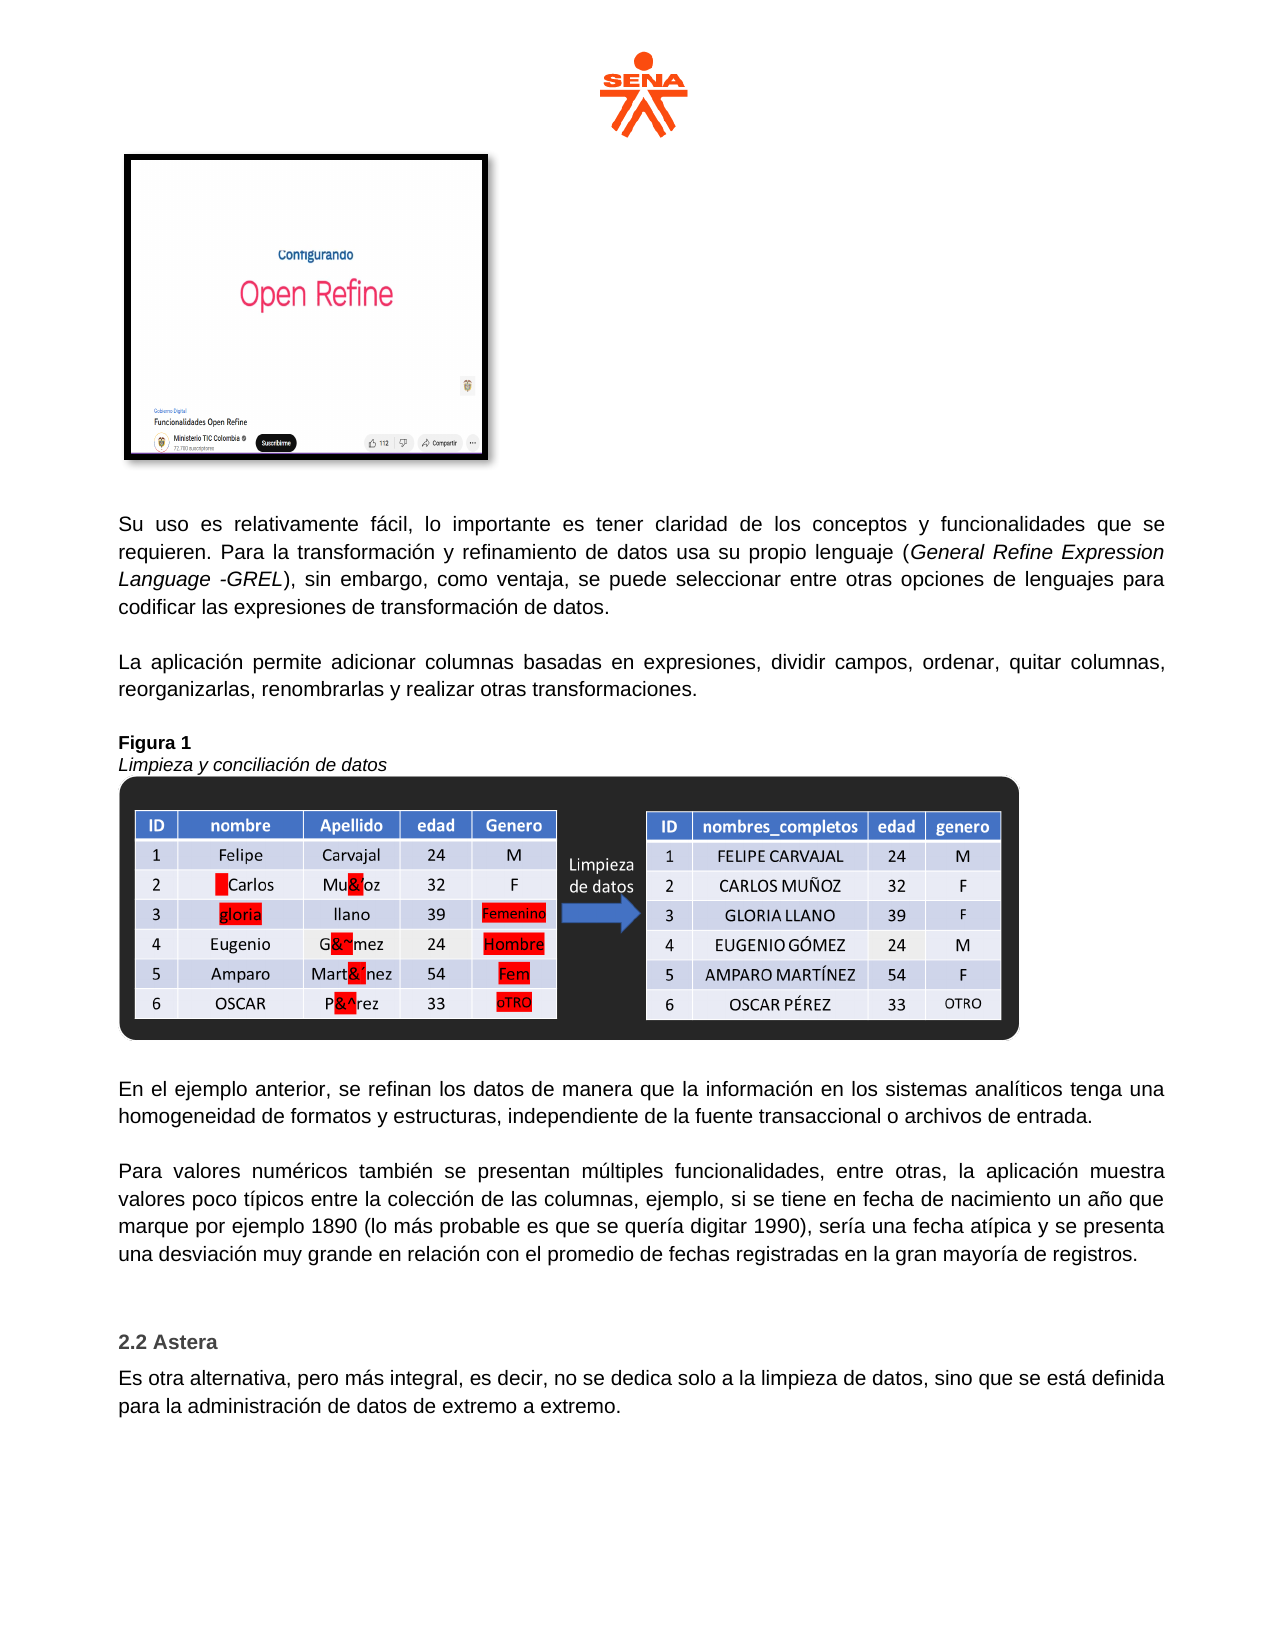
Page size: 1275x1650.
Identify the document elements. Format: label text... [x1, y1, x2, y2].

picture [118, 775, 1020, 1041]
text Figura 1 [118, 732, 1167, 754]
text Limpieza y conciliación de datos [118, 754, 1167, 775]
text La aplicación permite adicionar columnas basadas en expresiones, dividir campos, ordenar, quitar columnas, reorganizarlas, renombrarlas y realizar otras transformaciones. [118, 650, 1167, 701]
text Para valores numéricos también se presentan múltiples funcionalidades, entre otras, la aplicación muestra valores poco típicos entre la colección de las columnas, ejemplo, si se tiene en fecha de nacimiento un año que marque por ejemplo 1890 (lo más probable es que se quería digitar 1990), sería una fecha atípica y se presenta una desviación muy grande en relación con el promedio de fechas registradas en la gran mayoría de registros. [118, 1159, 1167, 1266]
text En el ejemplo anterior, se refinan los datos de manera que la información en los sistemas analíticos tenga una homogeneidad de formatos y estructuras, independiente de la fuente transaccional o archivos de entrada. [118, 1077, 1167, 1128]
subtitle 2.2 Astera [118, 1330, 1167, 1354]
text Su uso es relativamente fácil, lo importante es tener claridad de los conceptos y funcionalidades que se requieren. Para la transformación y refinamiento de datos usa su propio lenguaje (General Refine Expression Language -GREL), sin embargo, como ventaja, se puede seleccionar entre otras opciones de lenguajes para codificar las expresiones de transformación de datos. [118, 512, 1167, 619]
picture [131, 160, 482, 454]
text Es otra alternativa, pero más integral, es decir, no se dedica solo a la limpieza de datos, sino que se está definida para la administración de datos de extremo a extremo. [118, 1366, 1167, 1417]
picture [590, 48, 694, 142]
